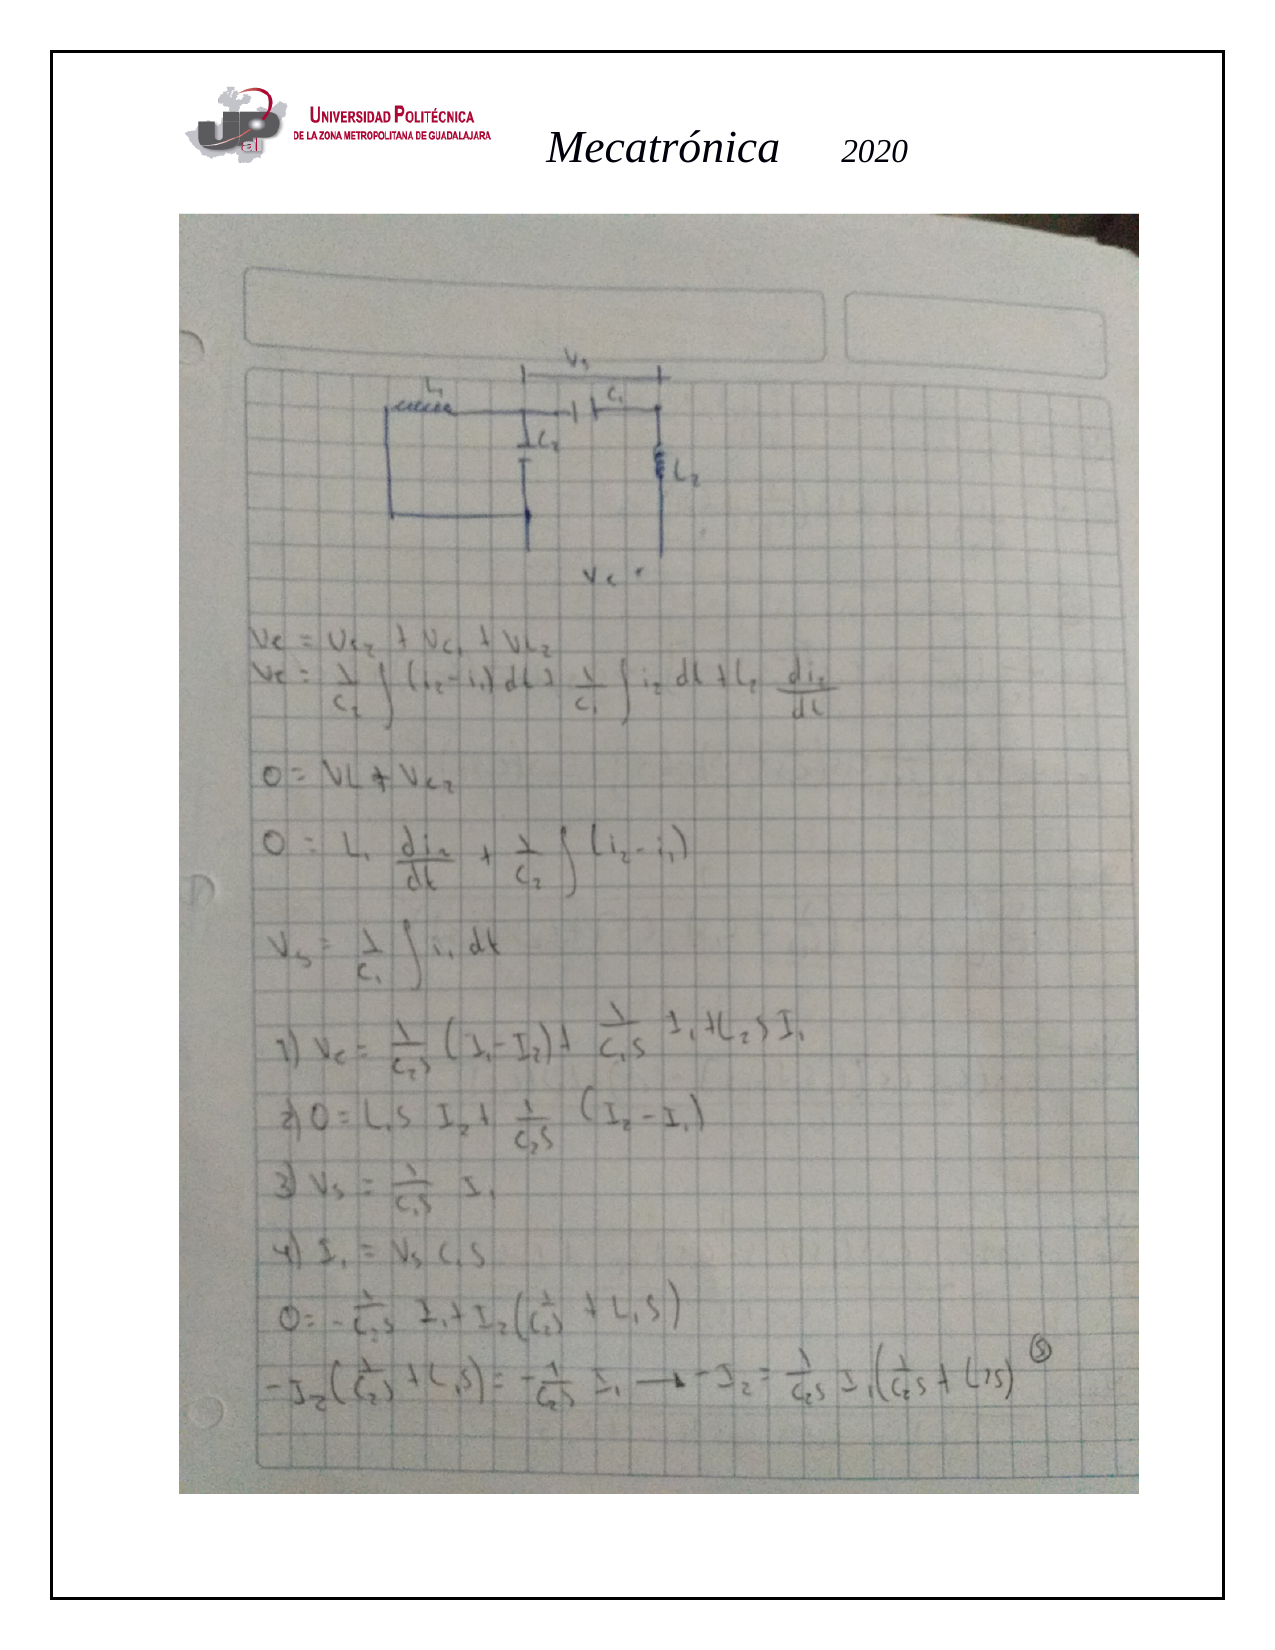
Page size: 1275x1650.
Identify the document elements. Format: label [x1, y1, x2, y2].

picture [177, 86, 503, 163]
picture [180, 215, 1139, 1492]
